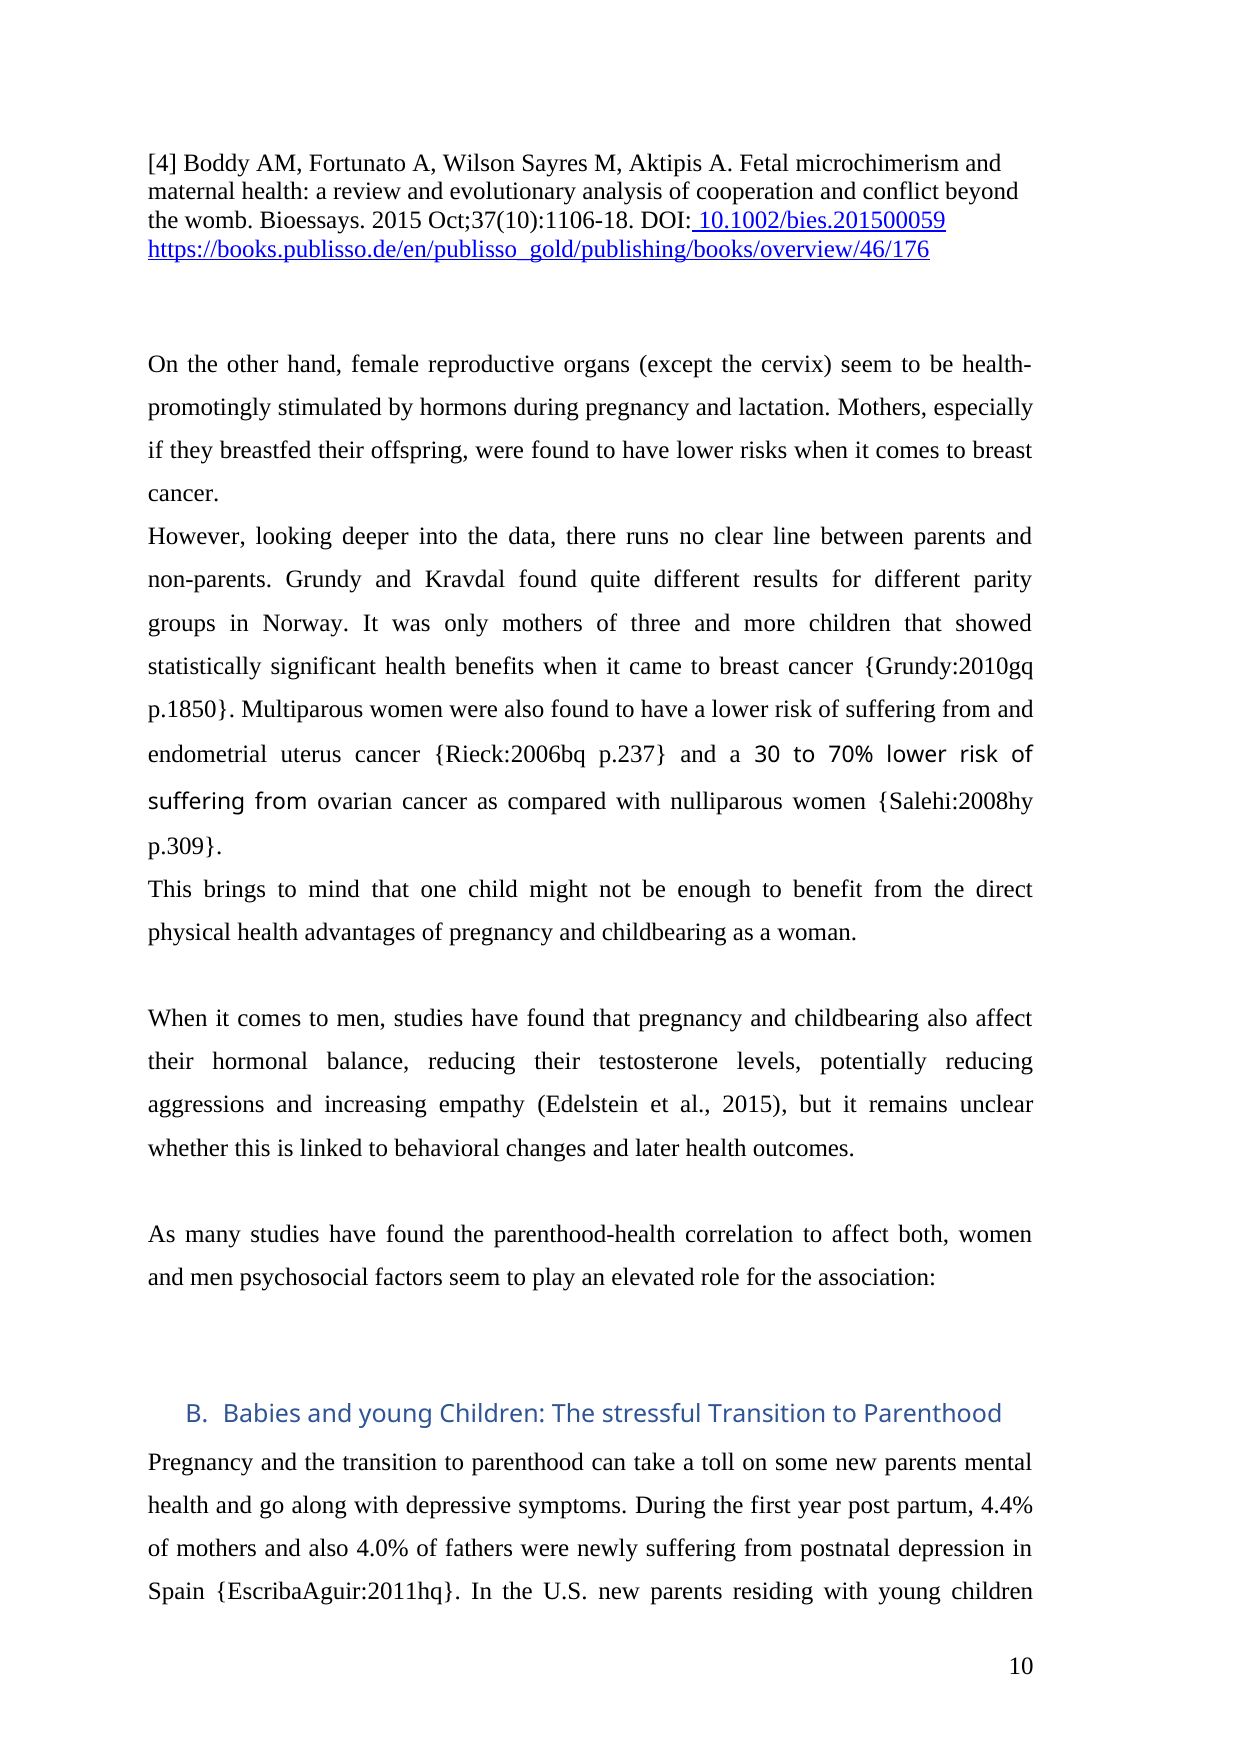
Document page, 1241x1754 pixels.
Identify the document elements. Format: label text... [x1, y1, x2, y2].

text https://books.publisso.de/en/publisso_gold/publishing/books/overview/46/176 [148, 234, 1033, 263]
text However, looking deeper into the data, there runs no clear line between parents and non-parents. Grundy and Kravdal found quite different results for different parity groups in Norway. It was only mothers of three and more children that showed statistically significant health benefits when it came to breast cancer {Grundy:2010gq p.1850}. Multiparous women were also found to have a lower risk of suffering from and endometrial uterus cancer {Rieck:2006bq p.237} and a 30 to 70% lower risk of suffering from ovarian cancer as compared with nulliparous women {Salehi:2008hy p.309}. [148, 521, 1033, 859]
text [4] Boddy AM, Fortunato A, Wilson Sayres M, Aktipis A. Fetal microchimerism and maternal health: a review and evolutionary analysis of cooperation and conflict beyond the womb. Bioessays. 2015 Oct;37(10):1106-18. DOI: 10.1002/bies.201500059 [148, 148, 1033, 234]
text This brings to mind that one child might not be enough to benefit from the direct physical health advantages of pregnancy and childbearing as a woman. [148, 874, 1033, 946]
subtitle Babies and young Children: The stressful Transition to Parenthood [185, 1396, 1033, 1430]
text On the other hand, female reproductive organs (except the cervix) seem to be health-promotingly stimulated by hormons during pregnancy and lactation. Mothers, especially if they breastfed their offspring, were found to have lower risks when it comes to breast cancer. [148, 349, 1033, 507]
text As many studies have found the parenthood-health correlation to affect both, women and men psychosocial factors seem to play an elevated role for the association: [148, 1219, 1033, 1291]
text When it comes to men, studies have found that pregnancy and childbearing also affect their hormonal balance, reducing their testosterone levels, potentially reducing aggressions and increasing empathy , but it remains unclear whether this is linked to behavioral changes and later health outcomes. [148, 1003, 1033, 1161]
